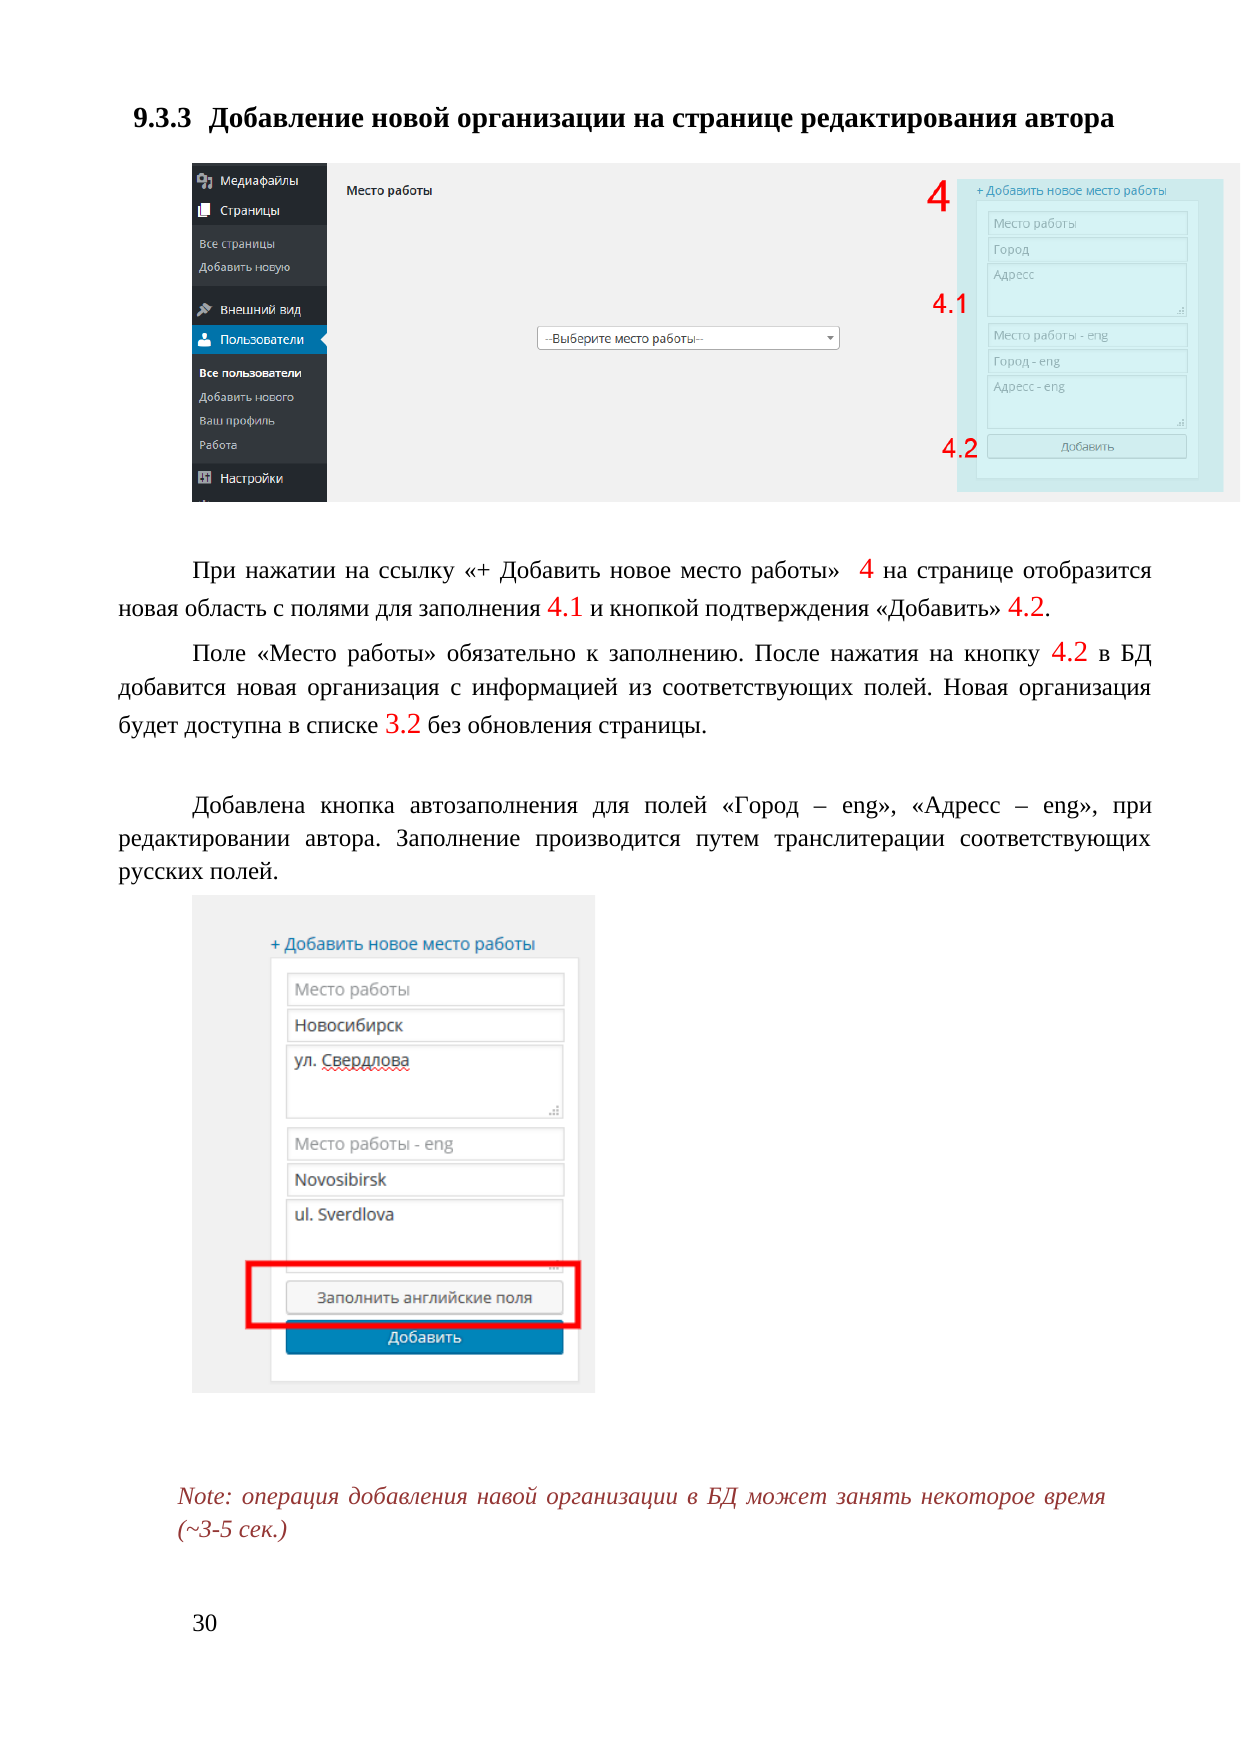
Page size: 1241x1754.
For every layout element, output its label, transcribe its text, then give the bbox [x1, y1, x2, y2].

picture [199, 334, 210, 346]
text Поле «Место работы» обязательно к заполнению. После нажатия на кнопку 4.2 в БД добавится новая организация с информацией из соответствующих полей. Новая организация будет доступна в списке 3.2 без обновления страницы. [118, 634, 1152, 739]
text При нажатии на ссылку «+ Добавить новое место работы» 4 на странице отобразится новая область с полями для заполнения 4.1 и кнопкой подтверждения «Добавить» 4.2. [118, 551, 1152, 623]
text Note: операция добавления навой организации в БД может занять некоторое время (~3-5 сек.) [177, 1481, 1107, 1543]
picture [192, 163, 1241, 502]
picture [192, 895, 596, 1393]
text Добавление новой организации на странице редактирования автора [96, 100, 1152, 133]
text Добавлена кнопка автозаполнения для полей «Город – eng», «Адресс – eng», при редактировании автора. Заполнение производится путем транслитерации соответствующих русских полей. [118, 790, 1152, 885]
